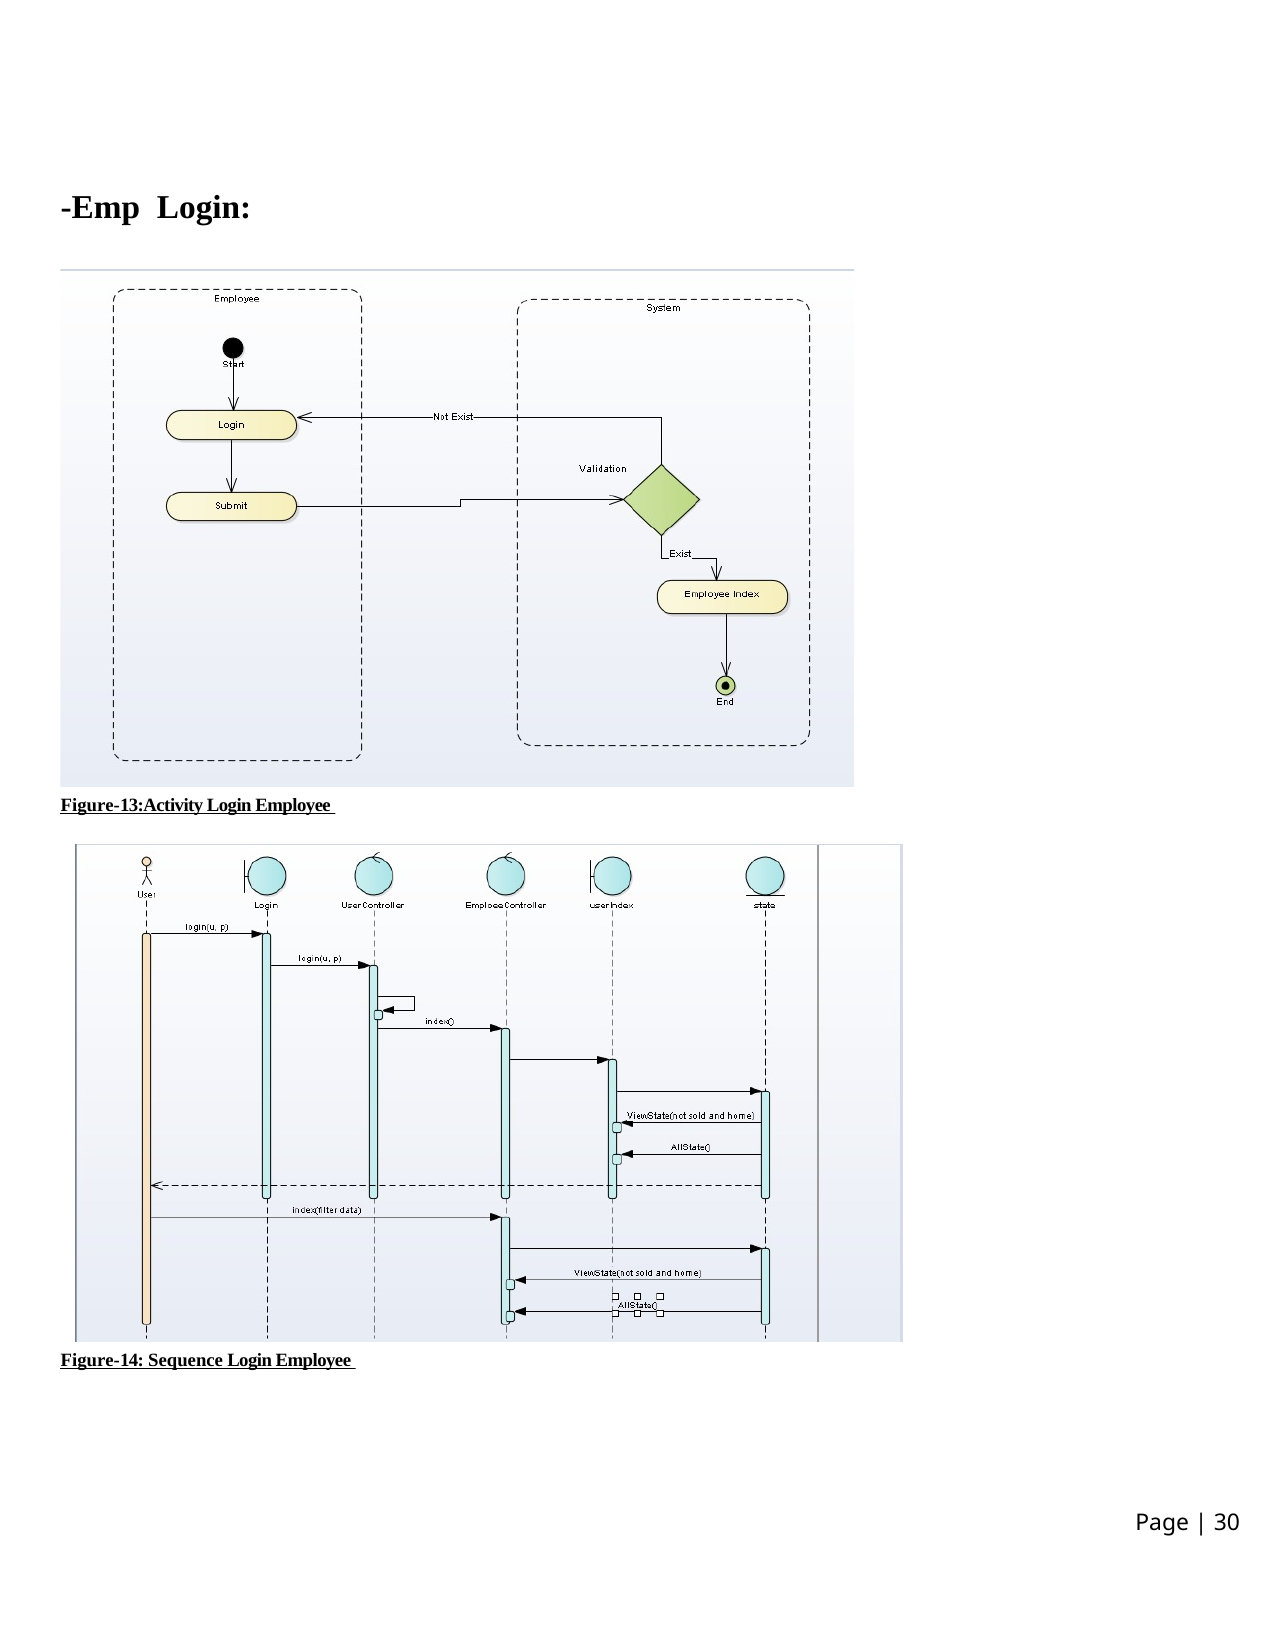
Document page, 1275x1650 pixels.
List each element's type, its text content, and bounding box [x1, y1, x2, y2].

picture [75, 844, 903, 1342]
picture [60, 269, 855, 787]
text -Emp Login: [60, 187, 1106, 226]
text Figure-13:Activity Login Employee [60, 794, 1106, 816]
